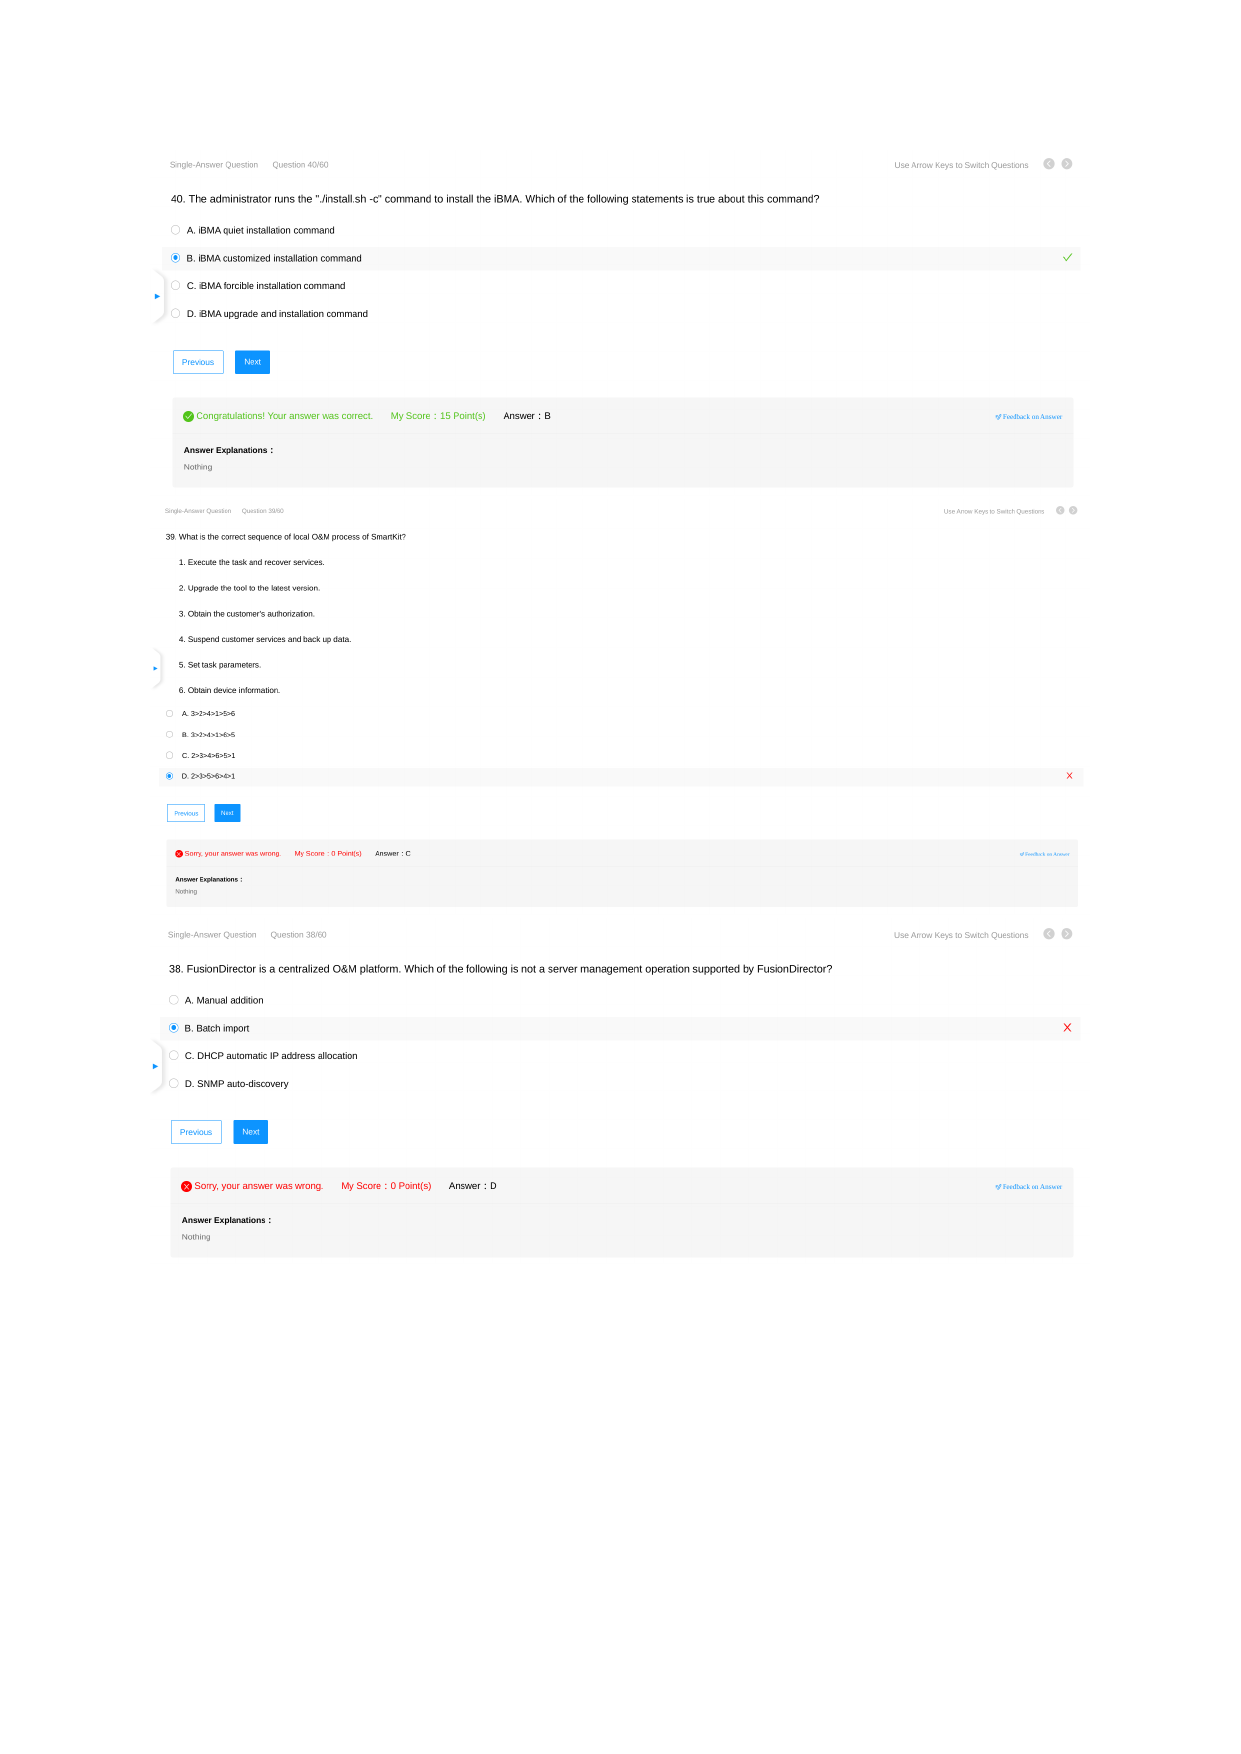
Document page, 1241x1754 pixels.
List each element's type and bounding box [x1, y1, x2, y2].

picture [150, 918, 1091, 1264]
picture [150, 150, 1091, 496]
picture [150, 499, 1091, 915]
